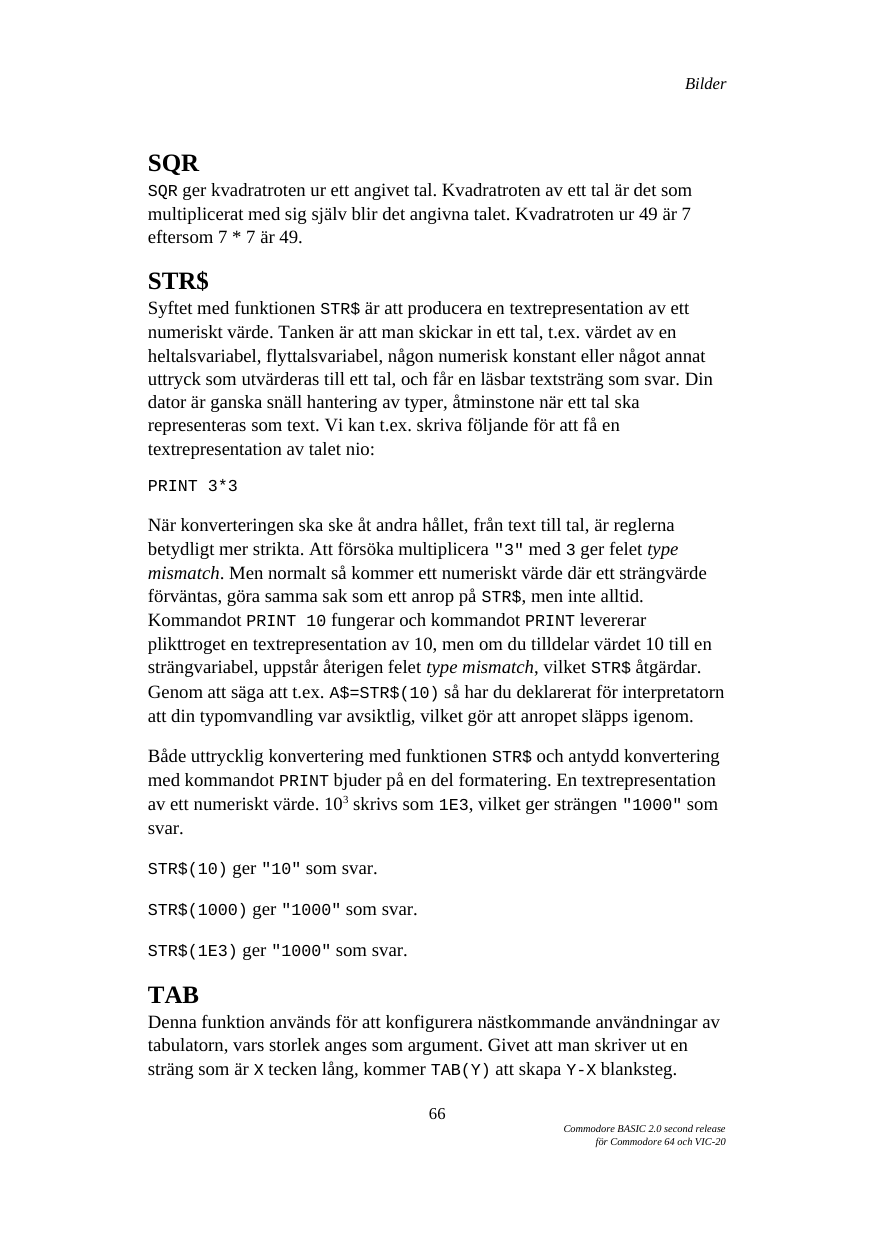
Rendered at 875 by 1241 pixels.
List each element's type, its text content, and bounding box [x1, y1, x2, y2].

text Syftet med funktionen STR$ är att producera en textrepresentation av ett numeriskt värde. Tanken är att man skickar in ett tal, t.ex. värdet av en heltalsvariabel, flyttalsvariabel, någon numerisk konstant eller något annat uttryck som utvärderas till ett tal, och får en läsbar textsträng som svar. Din dator är ganska snäll hantering av typer, åtminstone när ett tal ska representeras som text. Vi kan t.ex. skriva följande för att få en textrepresentation av talet nio: [148, 297, 726, 459]
text STR$(1E3) ger "1000" som svar. [148, 939, 726, 961]
text STR$(1000) ger "1000" som svar. [148, 898, 726, 921]
subtitle SQR [148, 148, 726, 176]
subtitle TAB [148, 980, 726, 1009]
text SQR ger kvadratroten ur ett angivet tal. Kvadratroten av ett tal är det som multiplicerat med sig själv blir det angivna talet. Kvadratroten ur 49 är 7 eftersom 7 * 7 är 49. [148, 179, 726, 248]
subtitle STR$ [148, 266, 726, 295]
text STR$(10) ger "10" som svar. [148, 857, 726, 879]
text Denna funktion används för att konfigurera nästkommande användningar av tabulatorn, vars storlek anges som argument. Givet att man skriver ut en sträng som är X tecken lång, kommer TAB(Y) att skapa Y-X blanksteg. [148, 1011, 726, 1080]
text När konverteringen ska ske åt andra hållet, från text till tal, är reglerna betydligt mer strikta. Att försöka multiplicera "3" med 3 ger felet type mismatch. Men normalt så kommer ett numeriskt värde där ett strängvärde förväntas, göra samma sak som ett anrop på STR$, men inte alltid. Kommandot PRINT 10 fungerar och kommandot PRINT levererar plikttroget en textrepresentation av 10, men om du tilldelar värdet 10 till en strängvariabel, uppstår återigen felet type mismatch, vilket STR$ åtgärdar. Genom att säga att t.ex. A$=STR$(10) så har du deklarerat för interpretatorn att din typomvandling var avsiktlig, vilket gör att anropet släpps igenom. [148, 514, 726, 726]
text Både uttrycklig konvertering med funktionen STR$ och antydd konvertering med kommandot PRINT bjuder på en del formatering. En textrepresentation av ett numeriskt värde. 103 skrivs som 1E3, vilket ger strängen "1000" som svar. [148, 745, 726, 839]
text PRINT 3*3 [148, 477, 726, 496]
